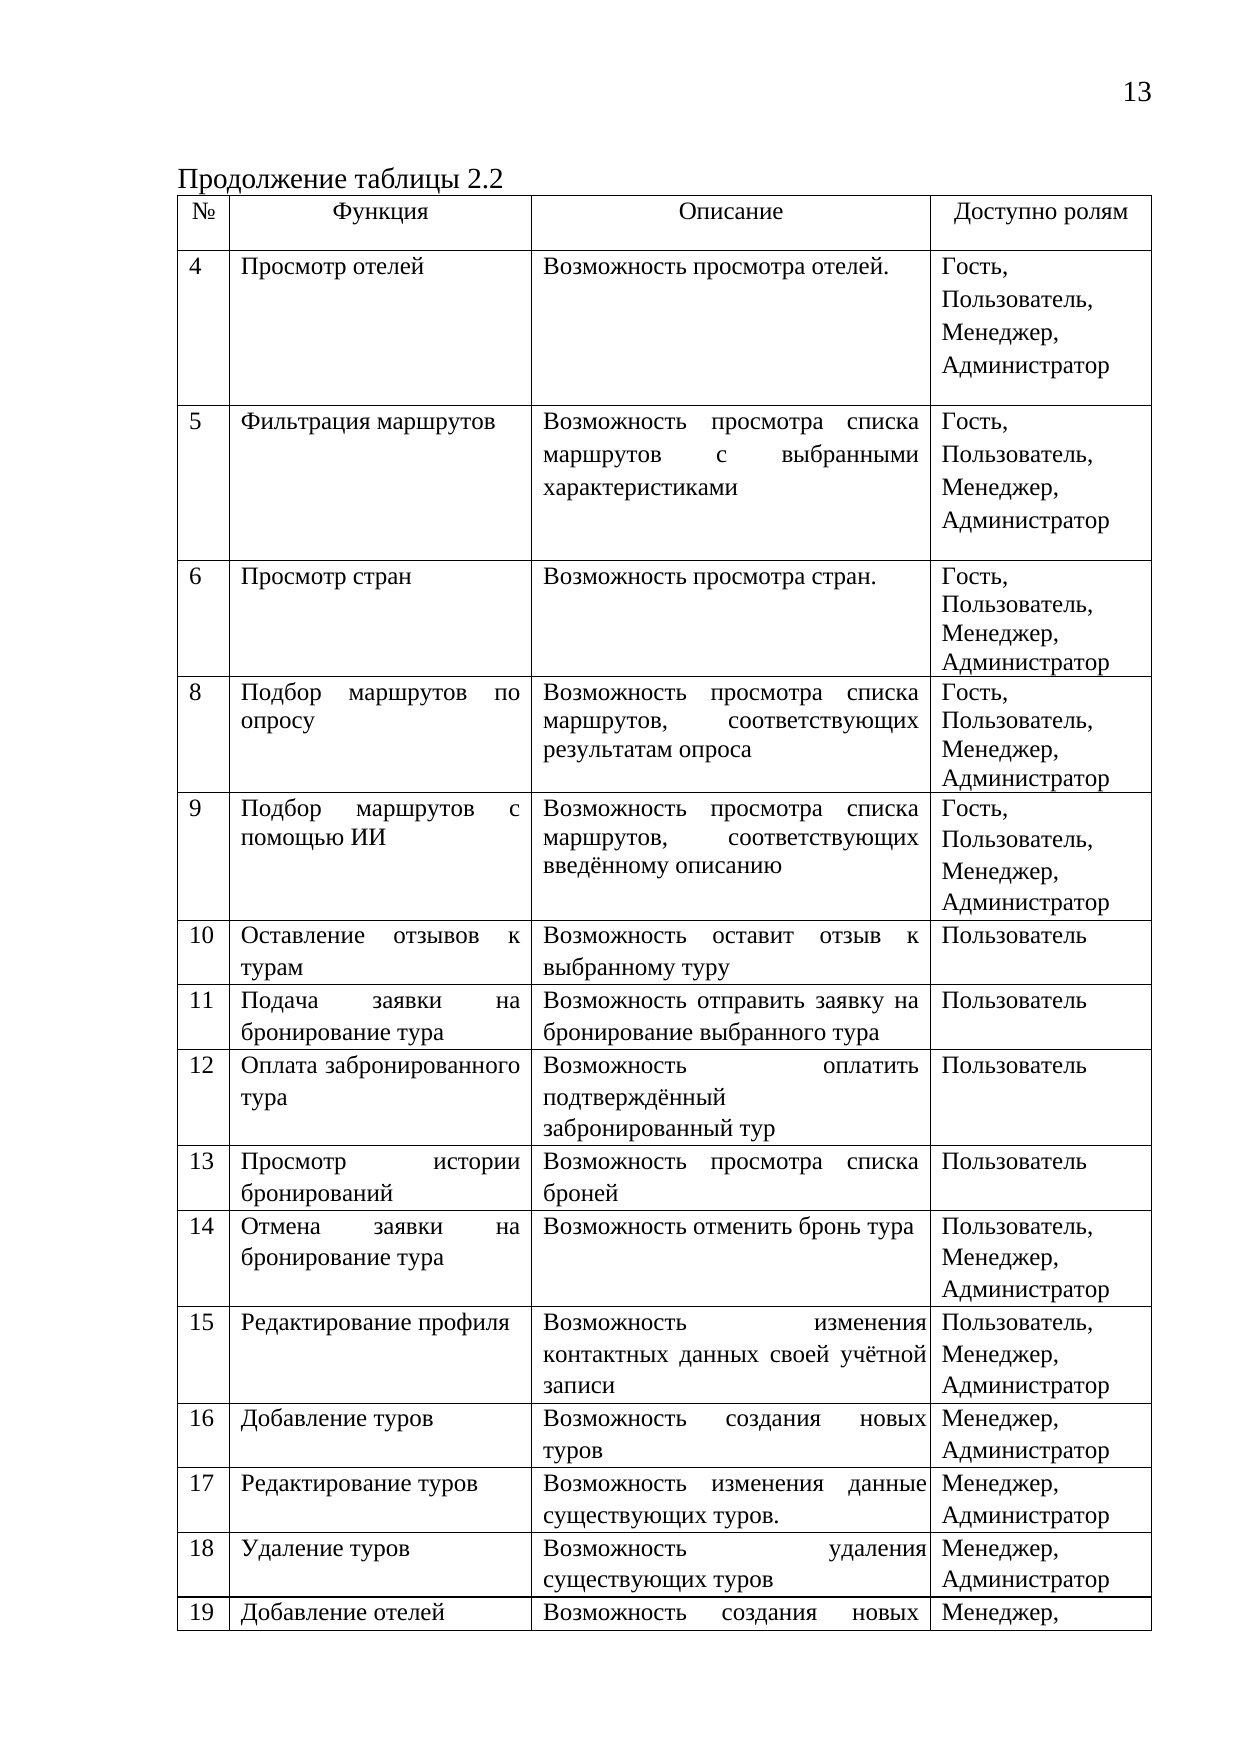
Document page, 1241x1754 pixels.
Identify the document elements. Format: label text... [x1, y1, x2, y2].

table_cell Добавление туров [230, 1404, 531, 1467]
table_cell 13 [178, 1146, 229, 1210]
table_cell Гость, Пользователь, Менеджер, Администратор [931, 677, 1151, 792]
table_cell Возможность просмотра стран. [532, 561, 930, 676]
table_cell Просмотр истории бронирований [230, 1146, 531, 1210]
table_cell Удаление туров [230, 1533, 531, 1596]
table_cell 19 [178, 1598, 229, 1629]
table_cell Подбор маршрутов по опросу [230, 677, 531, 792]
table_header № [178, 196, 229, 250]
table_cell Пользователь [931, 1146, 1151, 1210]
table_cell Просмотр стран [230, 561, 531, 676]
table_cell Возможность удаления существующих туров [532, 1533, 930, 1596]
table_header Описание [532, 196, 930, 250]
table_cell Возможность просмотра списка броней [532, 1146, 930, 1210]
text Продолжение таблицы 2.2 [177, 161, 1152, 195]
table_cell 18 [178, 1533, 229, 1596]
table_cell Гость, Пользователь, Менеджер, Администратор [931, 561, 1151, 676]
table_header Доступно ролям [931, 196, 1151, 250]
table_cell Пользователь [931, 1050, 1151, 1145]
table_cell Оставление отзывов к турам [230, 921, 531, 984]
table_cell 5 [178, 406, 229, 560]
table_cell 15 [178, 1307, 229, 1402]
table_cell Подача заявки на бронирование тура [230, 985, 531, 1049]
table_cell Гость, Пользователь, Менеджер, Администратор [931, 793, 1151, 919]
table_cell Оплата забронированного тура [230, 1050, 531, 1145]
table_cell Отмена заявки на бронирование тура [230, 1211, 531, 1306]
table_cell Возможность оплатить подтверждённый забронированный тур [532, 1050, 930, 1145]
table_cell 9 [178, 793, 229, 919]
table_cell Возможность отправить заявку на бронирование выбранного тура [532, 985, 930, 1049]
table_cell 14 [178, 1211, 229, 1306]
table_cell Возможность просмотра списка маршрутов, соответствующих результатам опроса [532, 677, 930, 792]
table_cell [931, 406, 1151, 560]
table_cell Менеджер, Администратор [931, 1468, 1151, 1532]
table_header Функция [230, 196, 531, 250]
table_cell Менеджер, Администратор [931, 1404, 1151, 1467]
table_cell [931, 251, 1151, 405]
table_cell Пользователь, Менеджер, Администратор [931, 1211, 1151, 1306]
table_cell 17 [178, 1468, 229, 1532]
table_cell Просмотр отелей [230, 251, 531, 405]
table_cell Возможность оставит отзыв к выбранному туру [532, 921, 930, 984]
table_cell Редактирование профиля [230, 1307, 531, 1402]
table_cell Менеджер, Администратор [931, 1533, 1151, 1596]
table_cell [931, 1598, 1151, 1629]
table_cell Пользователь [931, 921, 1151, 984]
table_cell 10 [178, 921, 229, 984]
table_cell Пользователь [931, 985, 1151, 1049]
table_cell Добавление отелей [230, 1598, 531, 1629]
table_cell Подбор маршрутов с помощью ИИ [230, 793, 531, 919]
table_cell 16 [178, 1404, 229, 1467]
table_cell Возможность просмотра списка маршрутов, соответствующих введённому описанию [532, 793, 930, 919]
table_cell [532, 1598, 930, 1629]
table_cell 11 [178, 985, 229, 1049]
table_cell Возможность изменения данные существующих туров. [532, 1468, 930, 1532]
table_cell 4 [178, 251, 229, 405]
table_cell Возможность просмотра списка маршрутов с выбранными характеристиками [532, 406, 930, 560]
table_cell Возможность создания новых туров [532, 1404, 930, 1467]
table_cell Пользователь, Менеджер, Администратор [931, 1307, 1151, 1402]
table_cell 8 [178, 677, 229, 792]
table_cell Возможность отменить бронь тура [532, 1211, 930, 1306]
table_cell Фильтрация маршрутов [230, 406, 531, 560]
table_cell 6 [178, 561, 229, 676]
table_cell Редактирование туров [230, 1468, 531, 1532]
table_cell 12 [178, 1050, 229, 1145]
table_cell Возможность изменения контактных данных своей учётной записи [532, 1307, 930, 1402]
table_cell Возможность просмотра отелей. [532, 251, 930, 405]
